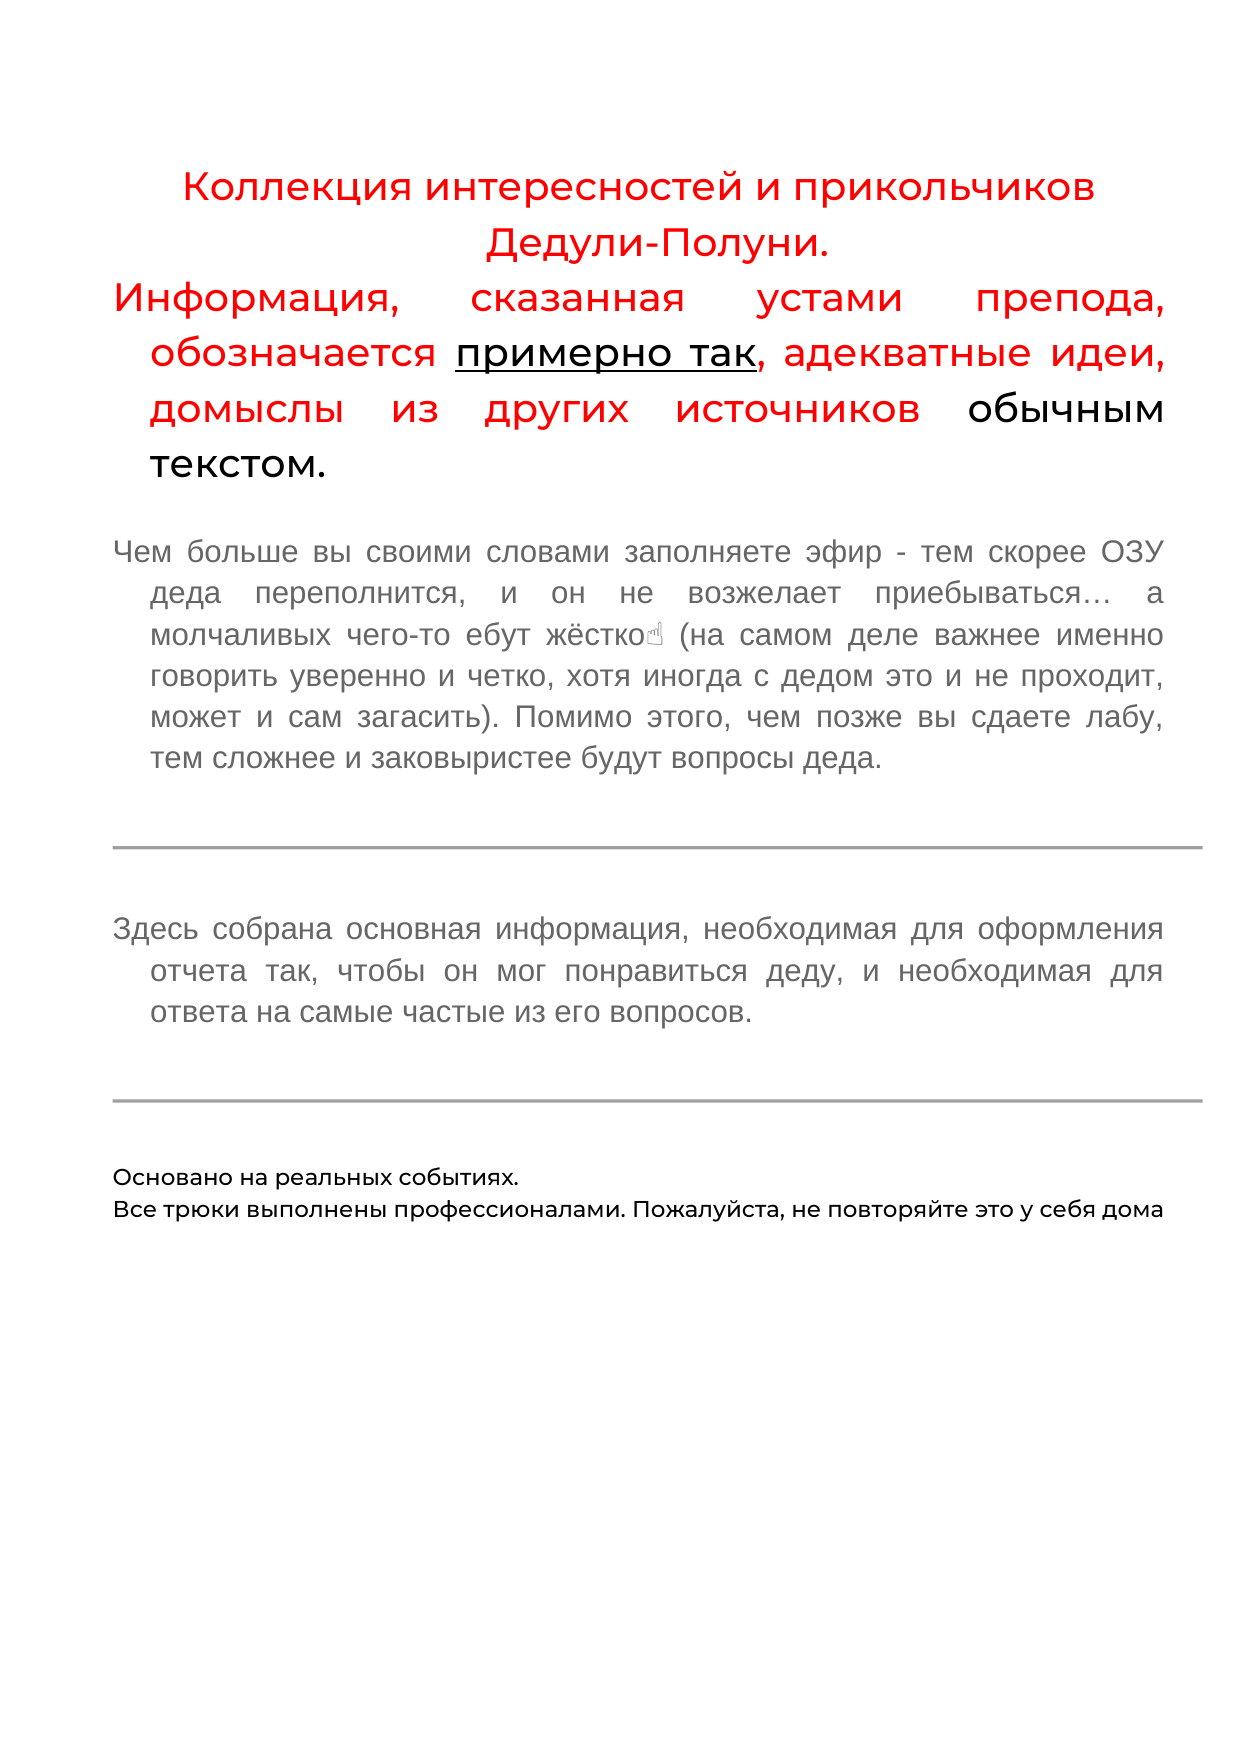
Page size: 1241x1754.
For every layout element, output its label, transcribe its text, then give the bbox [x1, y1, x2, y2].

subtitle Здесь собрана основная информация, необходимая для оформления отчета так, чтобы он мог понравиться деду, и необходимая для ответа на самые частые из его вопросов. [112, 910, 1165, 1029]
title Информация, сказанная устами препода, обозначается примерно так, адекватные идеи, домыслы из других источников обычным текстом. [112, 273, 1165, 487]
text Все трюки выполнены профессионалами. Пожалуйста, не повторяйте это у себя дома [112, 1196, 1165, 1224]
text Основано на реальных событиях. [112, 1164, 1165, 1192]
title Коллекция интересностей и прикольчиков Дедули-Полуни. [112, 162, 1165, 266]
subtitle Чем больше вы своими словами заполняете эфир - тем скорее ОЗУ деда переполнится, и он не возжелает приебываться… а молчаливых чего-то ебут жёстко☝️ (на самом деле важнее именно говорить уверенно и четко, хотя иногда с дедом это и не проходит, может и сам загасить). Помимо этого, чем позже вы сдаете лабу, тем сложнее и заковыристее будут вопросы деда. [112, 533, 1165, 775]
